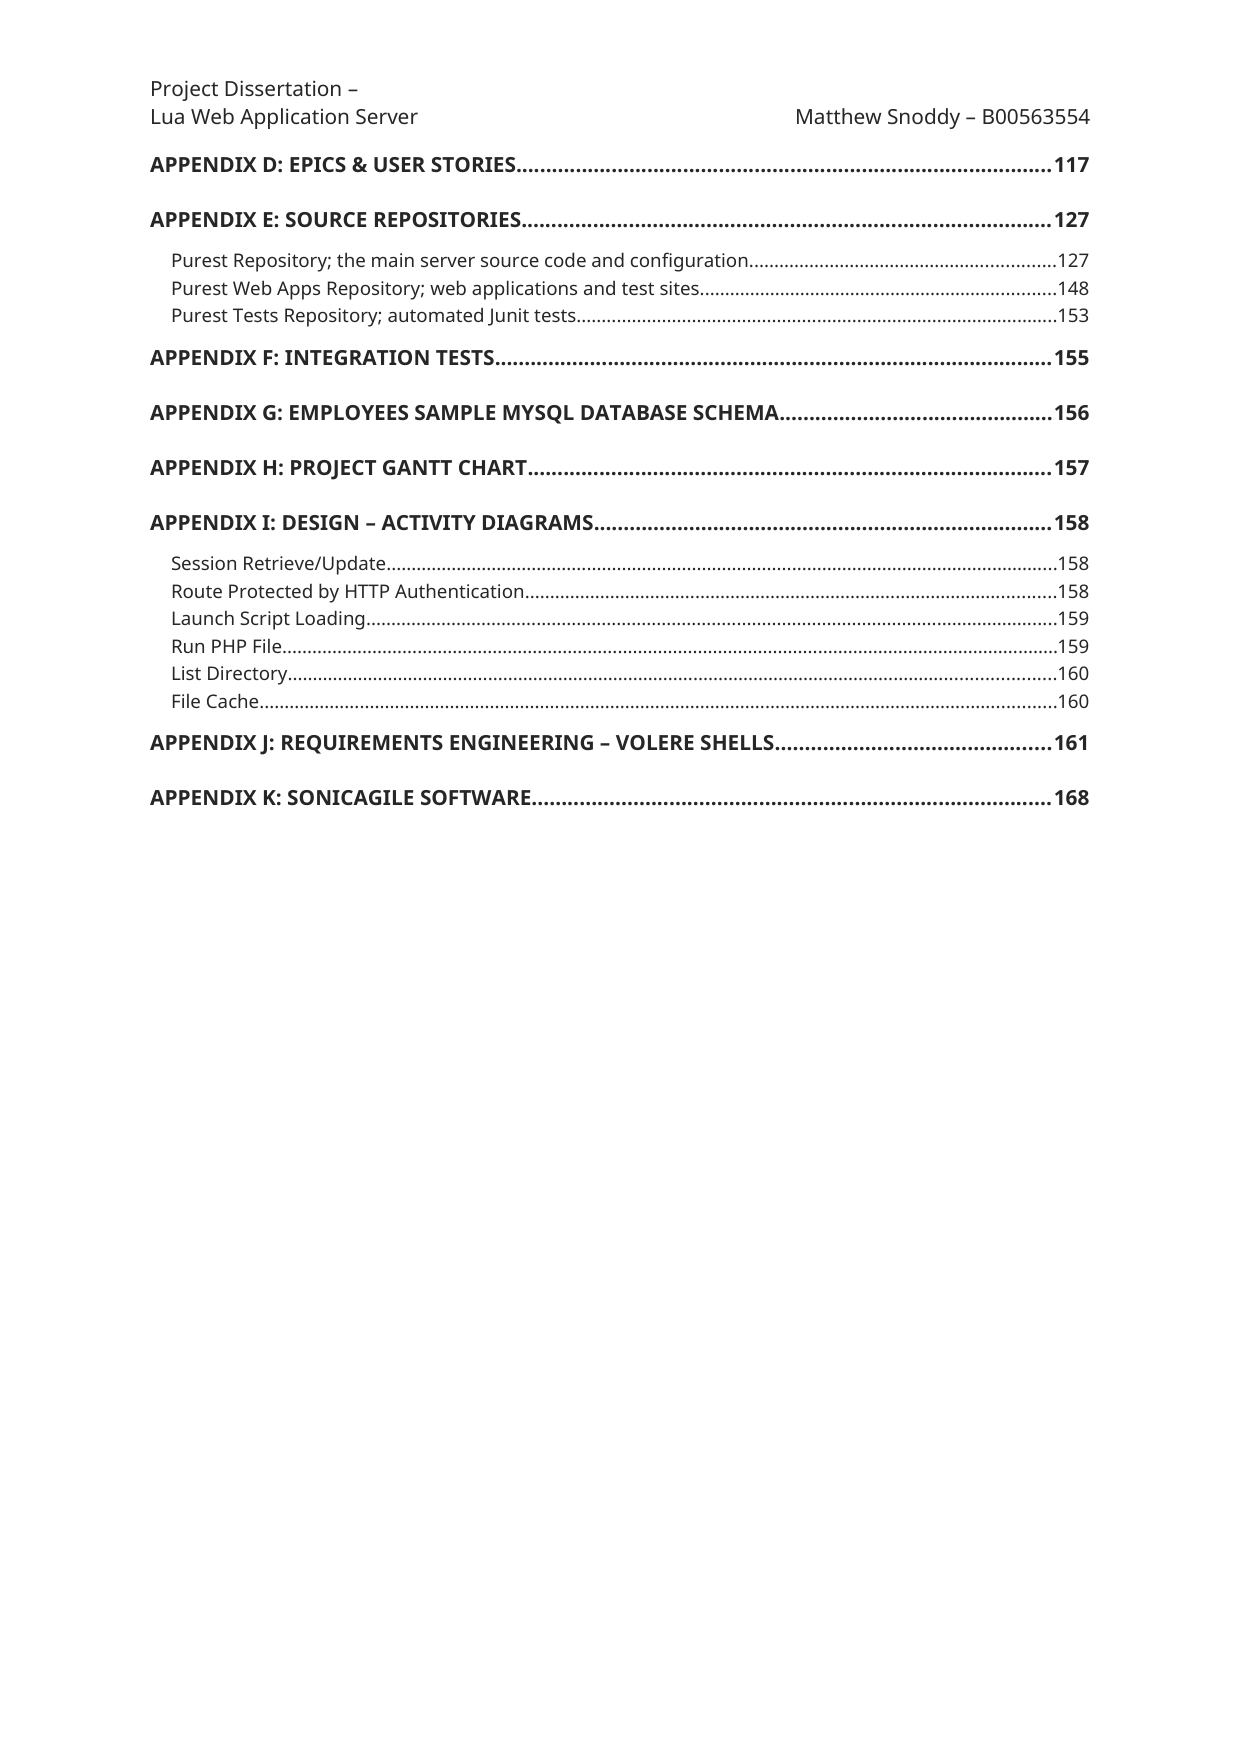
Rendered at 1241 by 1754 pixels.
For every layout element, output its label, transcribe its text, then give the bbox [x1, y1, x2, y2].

text Appendix K: SonicAgile Software 168 [150, 783, 1090, 812]
text Route Protected by HTTP Authentication 158 [171, 578, 1090, 604]
text Appendix F: Integration Tests 155 [150, 343, 1090, 371]
text Purest Repository; the main server source code and configuration. 127 [171, 248, 1090, 273]
text Appendix D: Epics & User Stories 117 [150, 150, 1090, 178]
text Appendix G: Employees Sample MySQL Database Schema 156 [150, 398, 1090, 426]
text Launch Script Loading 159 [171, 606, 1090, 631]
text Appendix E: Source Repositories 127 [150, 205, 1090, 233]
text Session Retrieve/Update 158 [171, 551, 1090, 576]
text Appendix J: Requirements Engineering – Volere Shells 161 [150, 728, 1090, 757]
text List Directory 160 [171, 661, 1090, 686]
text Run PHP File 159 [171, 633, 1090, 659]
text File Cache 160 [171, 688, 1090, 714]
text Appendix I: Design – Activity Diagrams 158 [150, 508, 1090, 536]
text Appendix H: Project Gantt Chart 157 [150, 453, 1090, 481]
text Purest Web Apps Repository; web applications and test sites. 148 [171, 275, 1090, 301]
text Purest Tests Repository; automated Junit tests. 153 [171, 303, 1090, 328]
